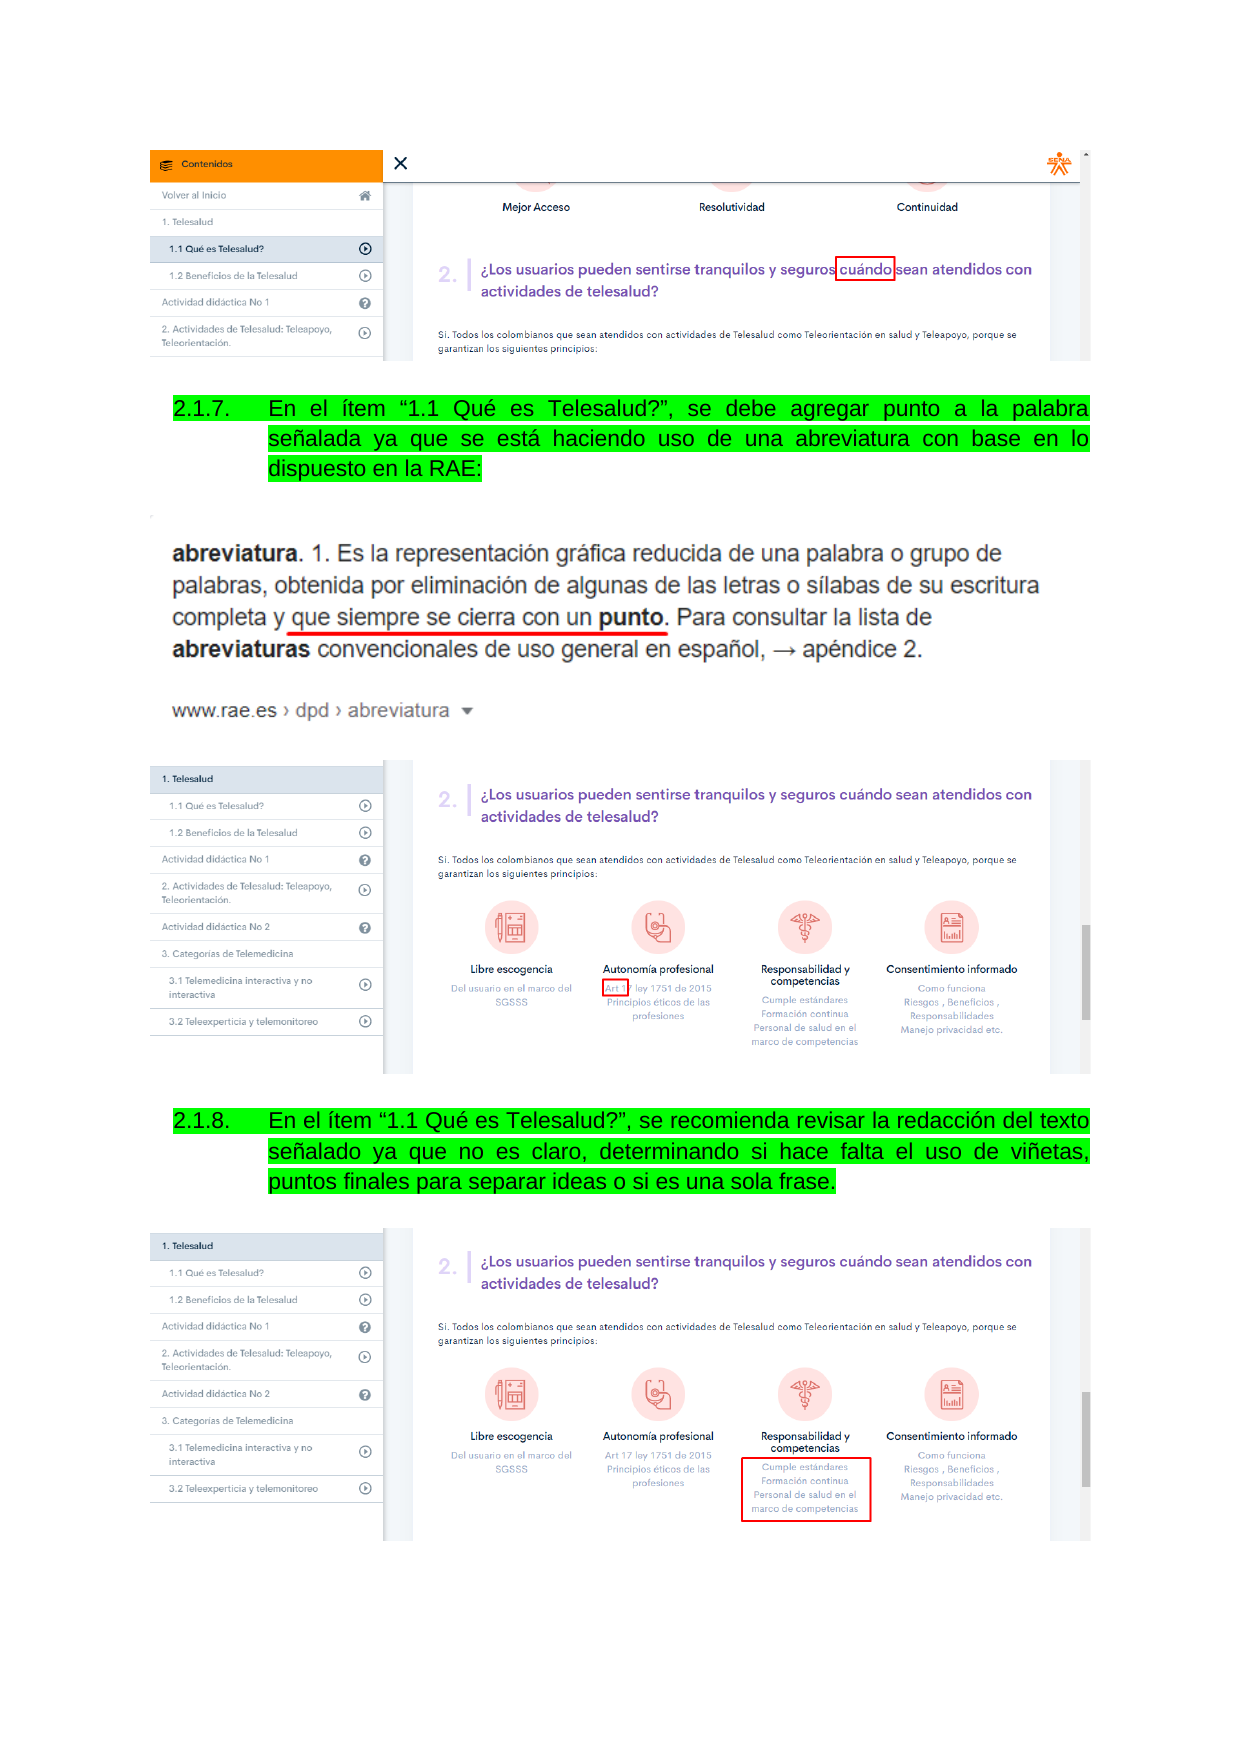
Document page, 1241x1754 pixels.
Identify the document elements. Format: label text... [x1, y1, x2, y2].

picture [150, 150, 1091, 361]
list En el ítem “1.1 Qué es Telesalud?”, se recomienda revisar la redacción del texto señalado ya que no es claro, determinando si hace falta el uso de viñetas, puntos finales para separar ideas o si es una sola frase. [231, 1134, 1090, 1194]
picture [150, 515, 1091, 727]
list En el ítem “1.1 Qué es Telesalud?”, se debe agregar punto a la palabra señalada ya que se está haciendo uso de una abreviatura con base en lo dispuesto en la RAE: [231, 421, 1090, 482]
picture [150, 1228, 1091, 1541]
picture [150, 760, 1091, 1074]
